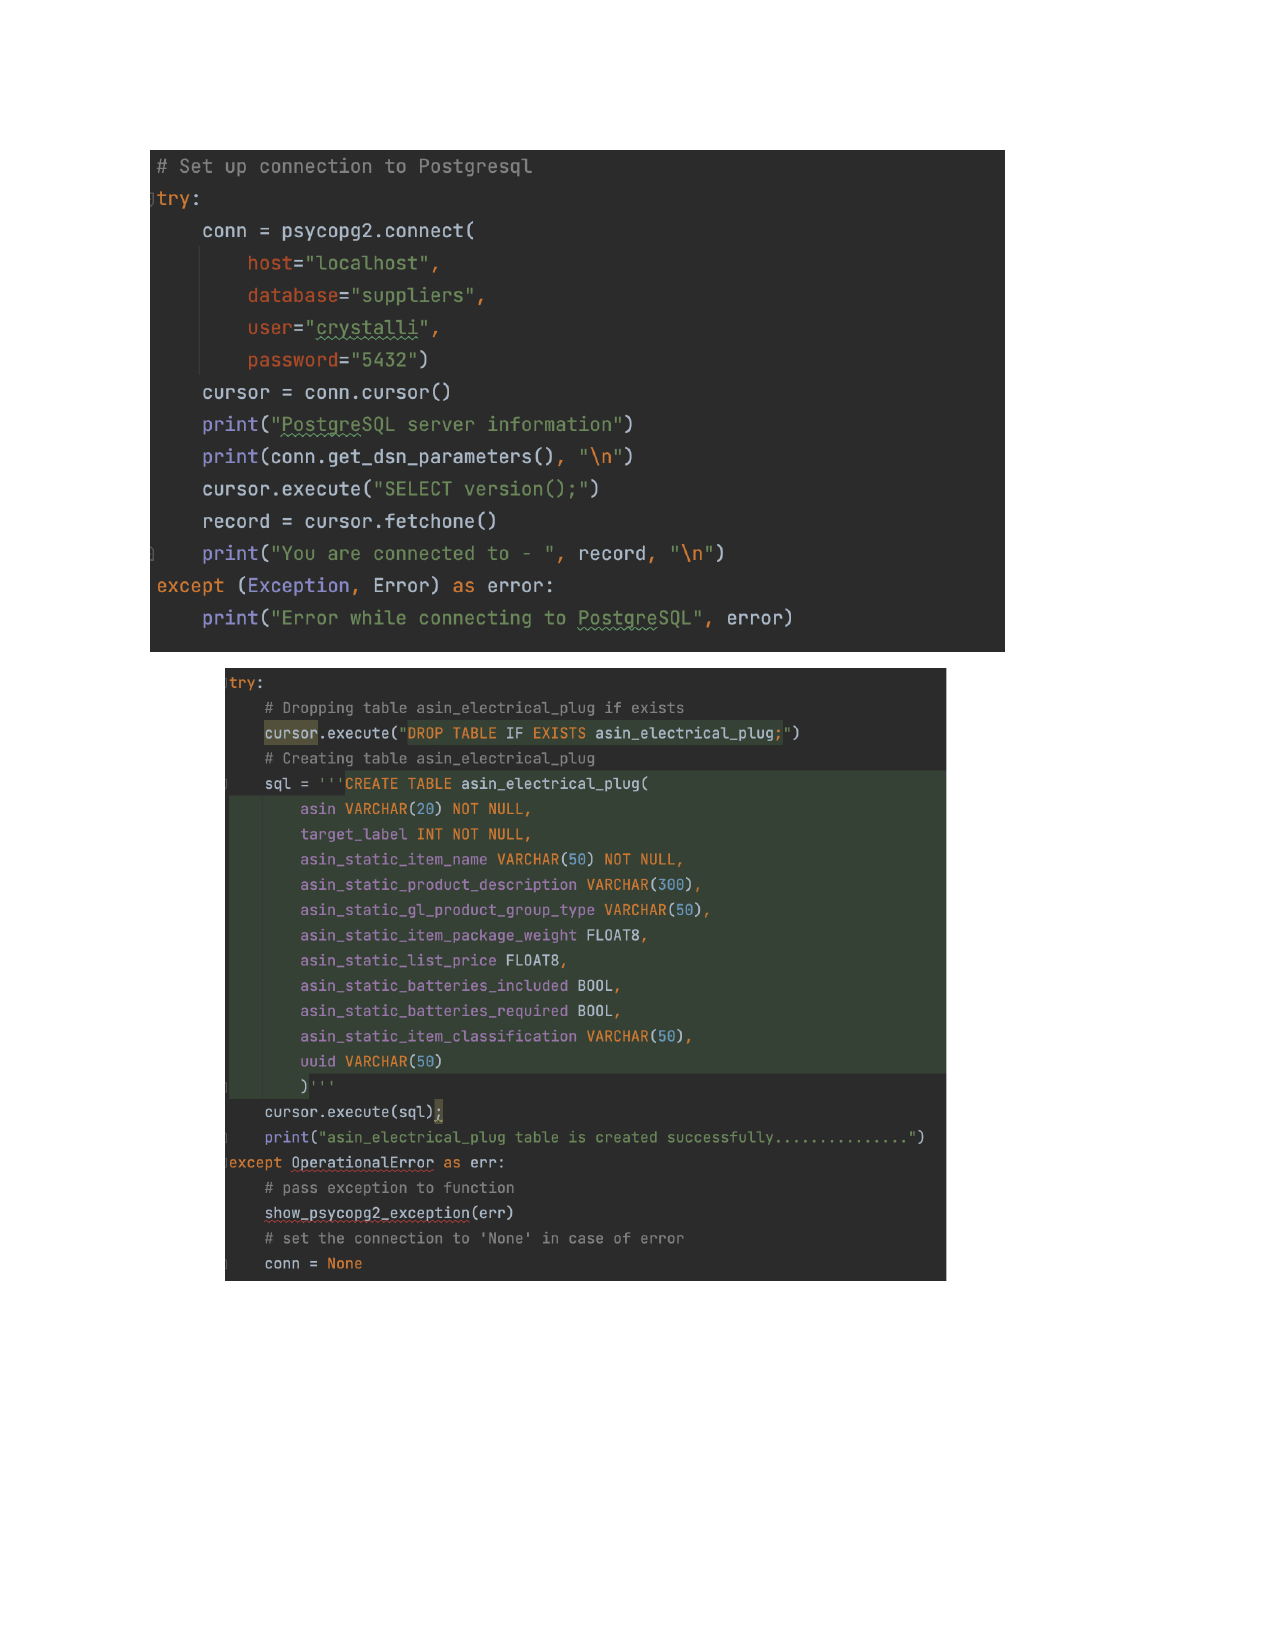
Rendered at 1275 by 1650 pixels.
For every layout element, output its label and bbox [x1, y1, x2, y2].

picture [225, 668, 947, 1281]
picture [150, 150, 1005, 652]
